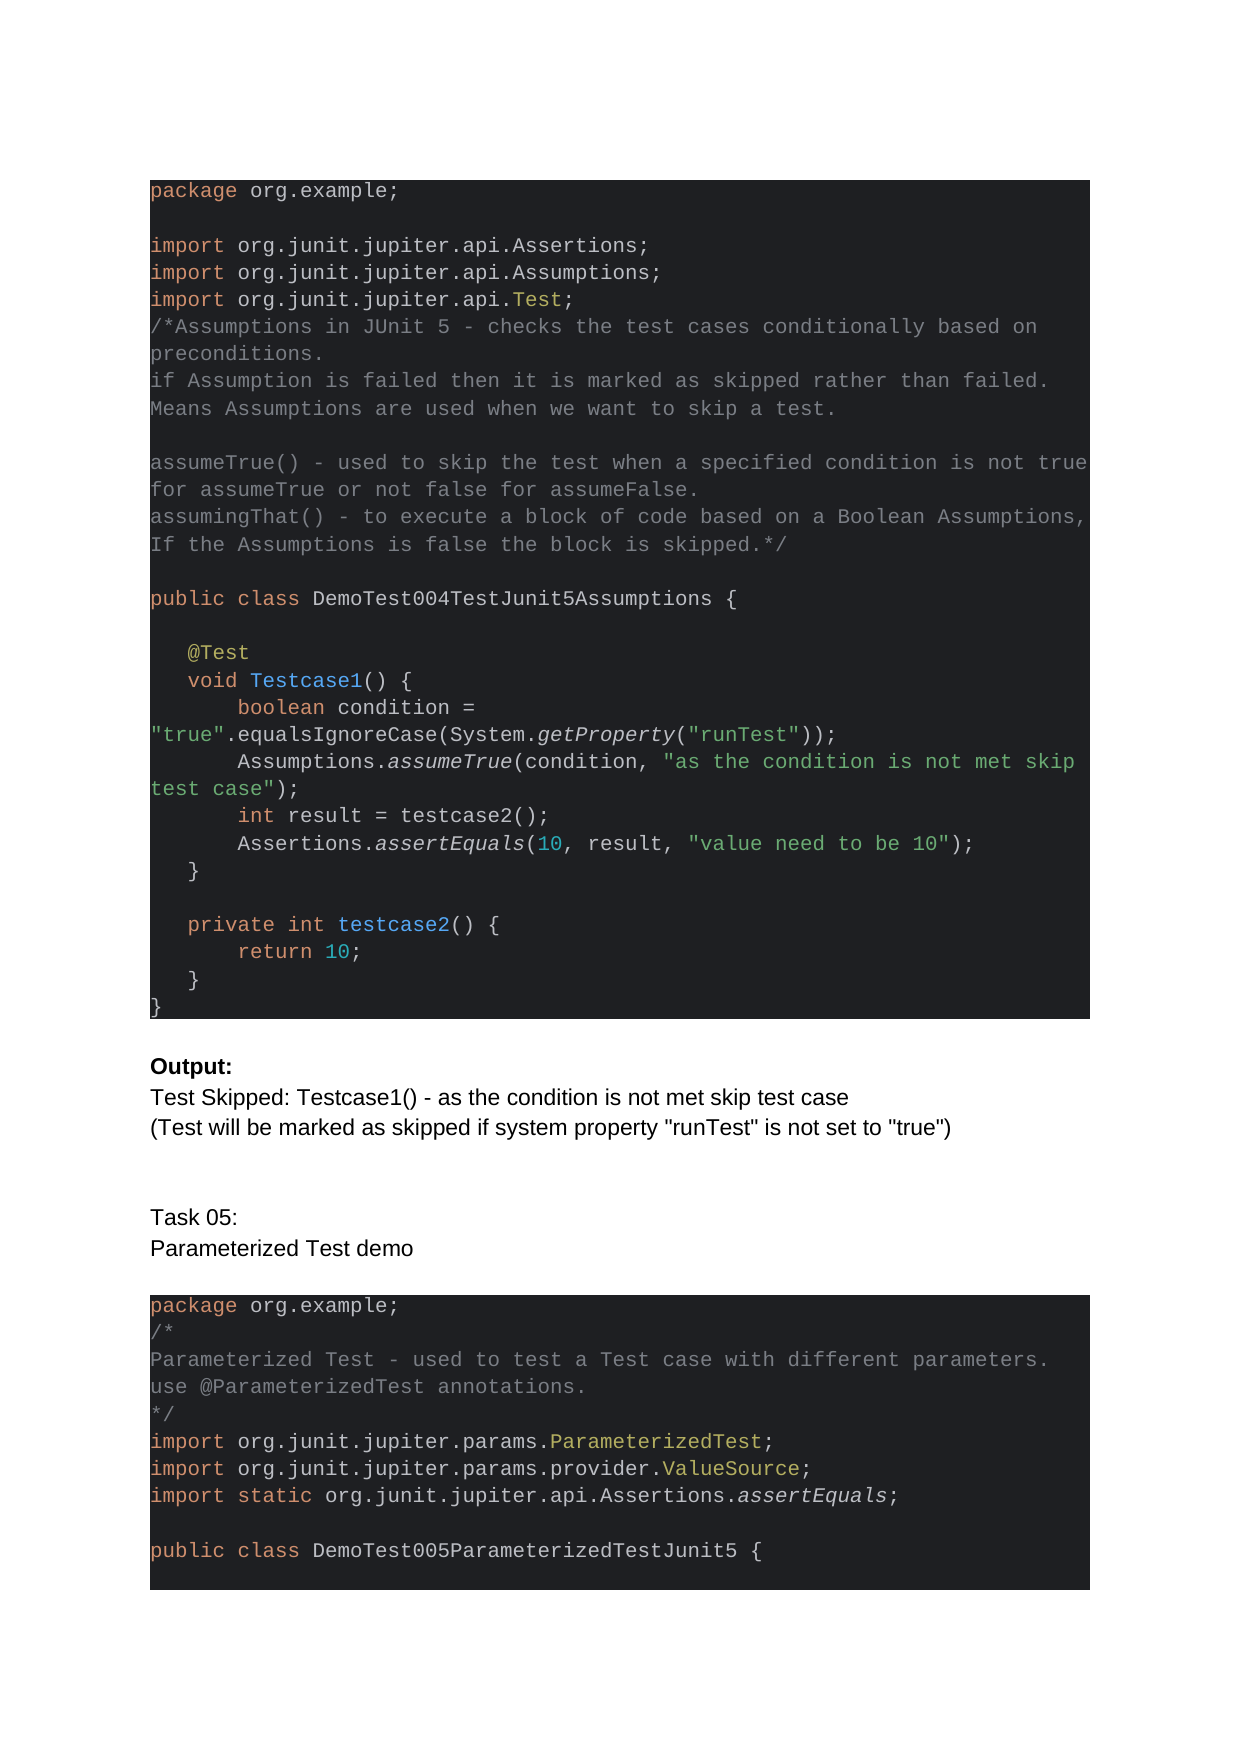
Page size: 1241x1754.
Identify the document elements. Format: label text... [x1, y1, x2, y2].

text /*Assumptions in JUnit 5 - checks the test cases conditionally based on preconditions. [150, 316, 1090, 367]
text Parameterized Test demo [150, 1234, 1090, 1261]
text import org.junit.jupiter.api.Assertions; [150, 234, 1090, 258]
text public class DemoTest004TestJunit5Assumptions { [150, 588, 1090, 612]
text assumeTrue() - used to skip the test when a specified condition is not true for assumeTrue or not false for assumeFalse. [150, 452, 1090, 503]
text */ [150, 1404, 1090, 1427]
text Output: [150, 1053, 1090, 1079]
text } [150, 860, 1090, 883]
text Assumptions.assumeTrue(condition, "as the condition is not met skip test case"); [150, 751, 1090, 802]
text import org.junit.jupiter.api.Test; [150, 289, 1090, 313]
text Task 05: [150, 1204, 1090, 1231]
text use @ParameterizedTest annotations. [150, 1376, 1090, 1400]
text return 10; [150, 941, 1090, 965]
text assumingThat() - to execute a block of code based on a Boolean Assumptions, If the Assumptions is false the block is skipped.*/ [150, 506, 1090, 557]
text @Test [150, 642, 1090, 666]
text Parameterized Test - used to test a Test case with different parameters. [150, 1349, 1090, 1373]
text } [150, 969, 1090, 992]
text void Testcase1() { [150, 669, 1090, 693]
text Means Assumptions are used when we want to skip a test. [150, 398, 1090, 421]
text } [150, 996, 1090, 1019]
text public class DemoTest005ParameterizedTestJunit5 { [150, 1539, 1090, 1563]
text import org.junit.jupiter.params.ParameterizedTest; [150, 1431, 1090, 1454]
text /* [150, 1322, 1090, 1346]
text if Assumption is failed then it is marked as skipped rather than failed. [150, 371, 1090, 394]
text Assertions.assertEquals(10, result, "value need to be 10"); [150, 833, 1090, 856]
text import static org.junit.jupiter.api.Assertions.assertEquals; [150, 1485, 1090, 1509]
text (Test will be marked as skipped if system property "runTest" is not set to "true") [150, 1114, 1090, 1140]
text boolean condition = "true".equalsIgnoreCase(System.getProperty("runTest")); [150, 697, 1090, 748]
text import org.junit.jupiter.params.provider.ValueSource; [150, 1458, 1090, 1482]
text int result = testcase2(); [150, 806, 1090, 829]
text Test Skipped: Testcase1() - as the condition is not met skip test case [150, 1083, 1090, 1110]
text private int testcase2() { [150, 914, 1090, 938]
text package org.example; [150, 1295, 1090, 1318]
text package org.example; [150, 180, 1090, 204]
text import org.junit.jupiter.api.Assumptions; [150, 262, 1090, 285]
